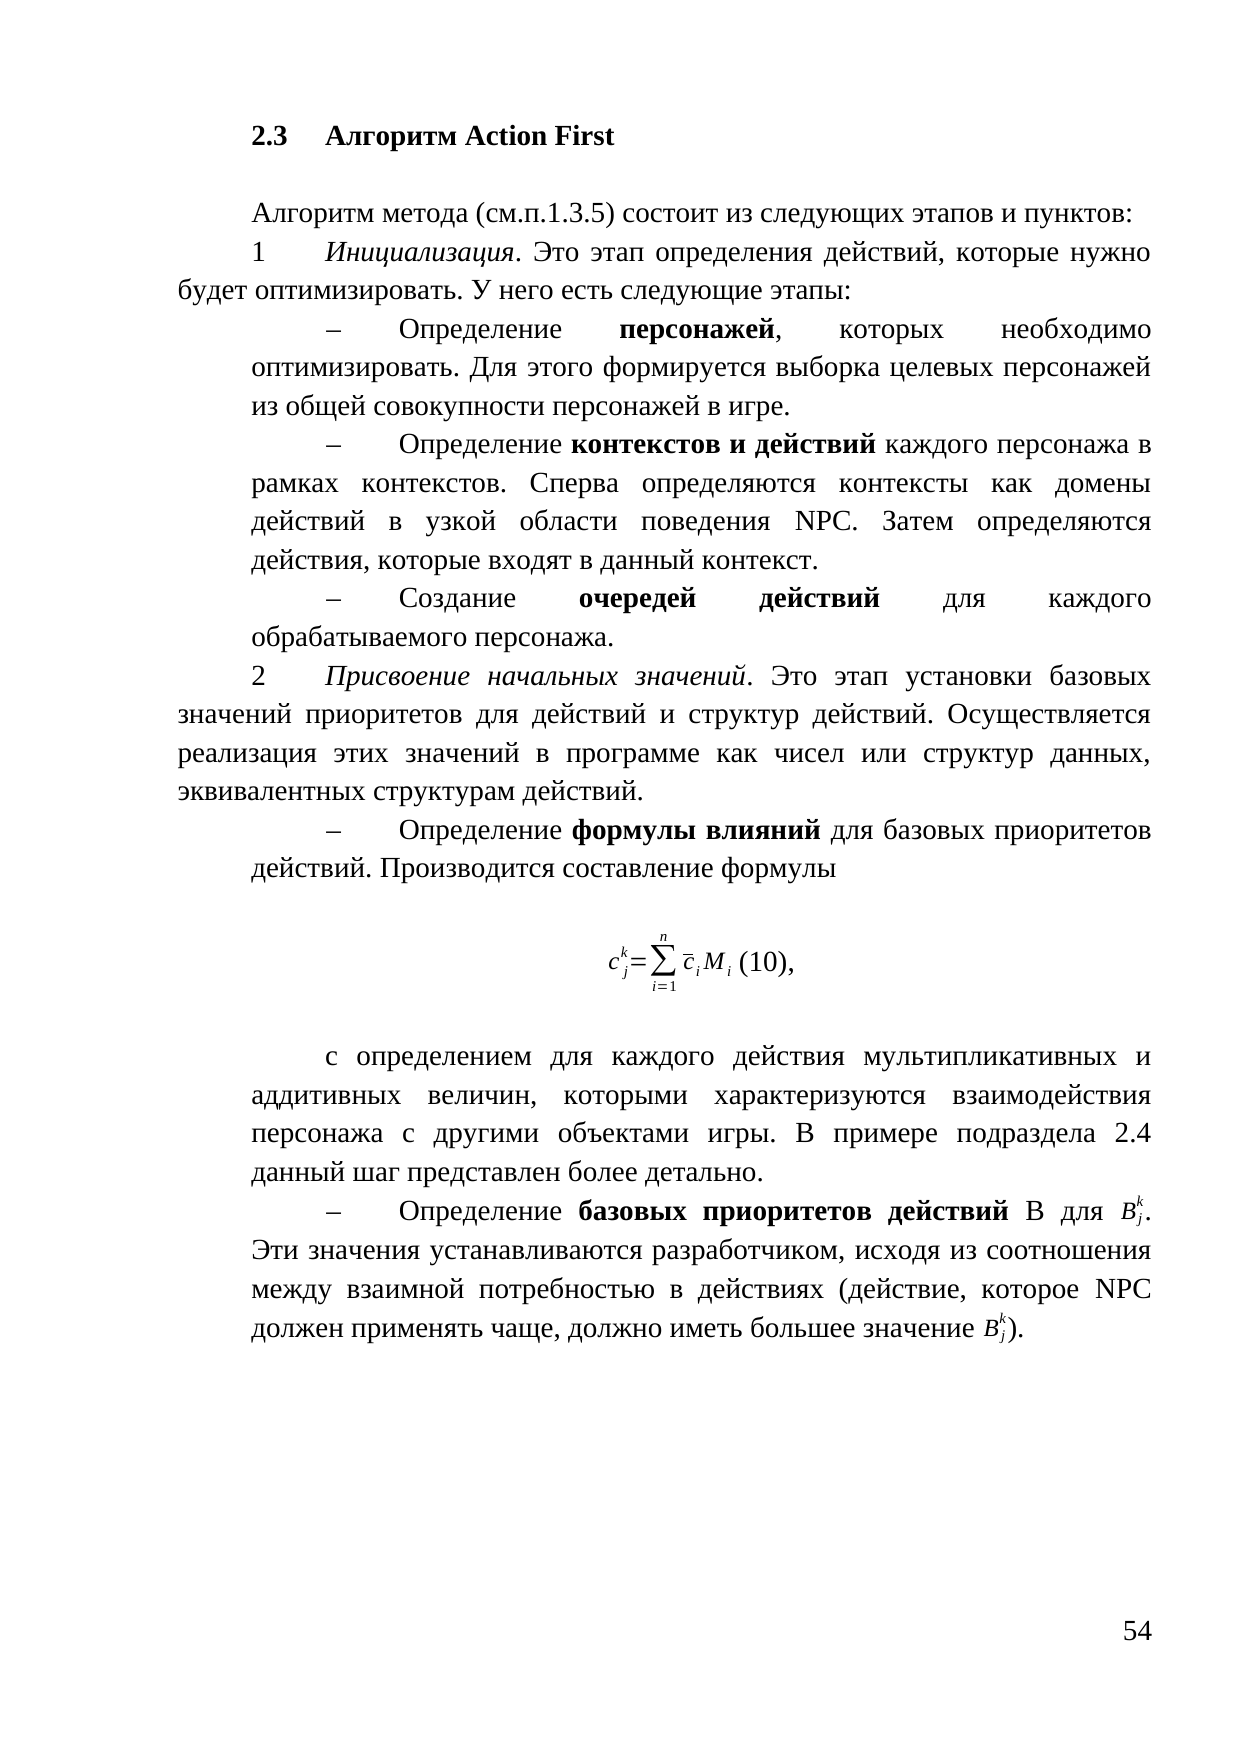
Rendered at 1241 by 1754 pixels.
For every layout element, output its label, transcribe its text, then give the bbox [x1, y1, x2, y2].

list Создание очередей действий для каждого обрабатываемого персонажа. [251, 581, 1152, 653]
text (10), [251, 927, 1152, 995]
list Определение формулы влияний для базовых приоритетов действий. Производится составление формулы [251, 812, 1152, 884]
list Определение контекстов и действий каждого персонажа в рамках контекстов. Сперва определяются контексты как домены действий в узкой области поведения NPC. Затем определяются действия, которые входят в данный контекст. [251, 426, 1152, 576]
list Инициализация. Это этап определения действий, которые нужно будет оптимизировать. У него есть следующие этапы: [177, 234, 1152, 306]
subtitle 2.3 Алгоритм Action First [251, 118, 1152, 152]
text с определением для каждого действия мультипликативных и аддитивных величин, которыми характеризуются взаимодействия персонажа с другими объектами игры. В примере подраздела 2.4 данный шаг представлен более детально. [251, 1038, 1152, 1187]
list Определение персонажей, которых необходимо оптимизировать. Для этого формируется выборка целевых персонажей из общей совокупности персонажей в игре. [251, 311, 1152, 421]
list Определение базовых приоритетов действий В для . Эти значения устанавливаются разработчиком, исходя из соотношения между взаимной потребностью в действиях (действие, которое NPC должен применять чаще, должно иметь большее значение ). [251, 1192, 1152, 1344]
text Алгоритм метода (см.п.1.3.5) состоит из следующих этапов и пунктов: [177, 195, 1152, 229]
list Присвоение начальных значений. Это этап установки базовых значений приоритетов для действий и структур действий. Осуществляется реализация этих значений в программе как чисел или структур данных, эквивалентных структурам действий. [177, 658, 1152, 807]
